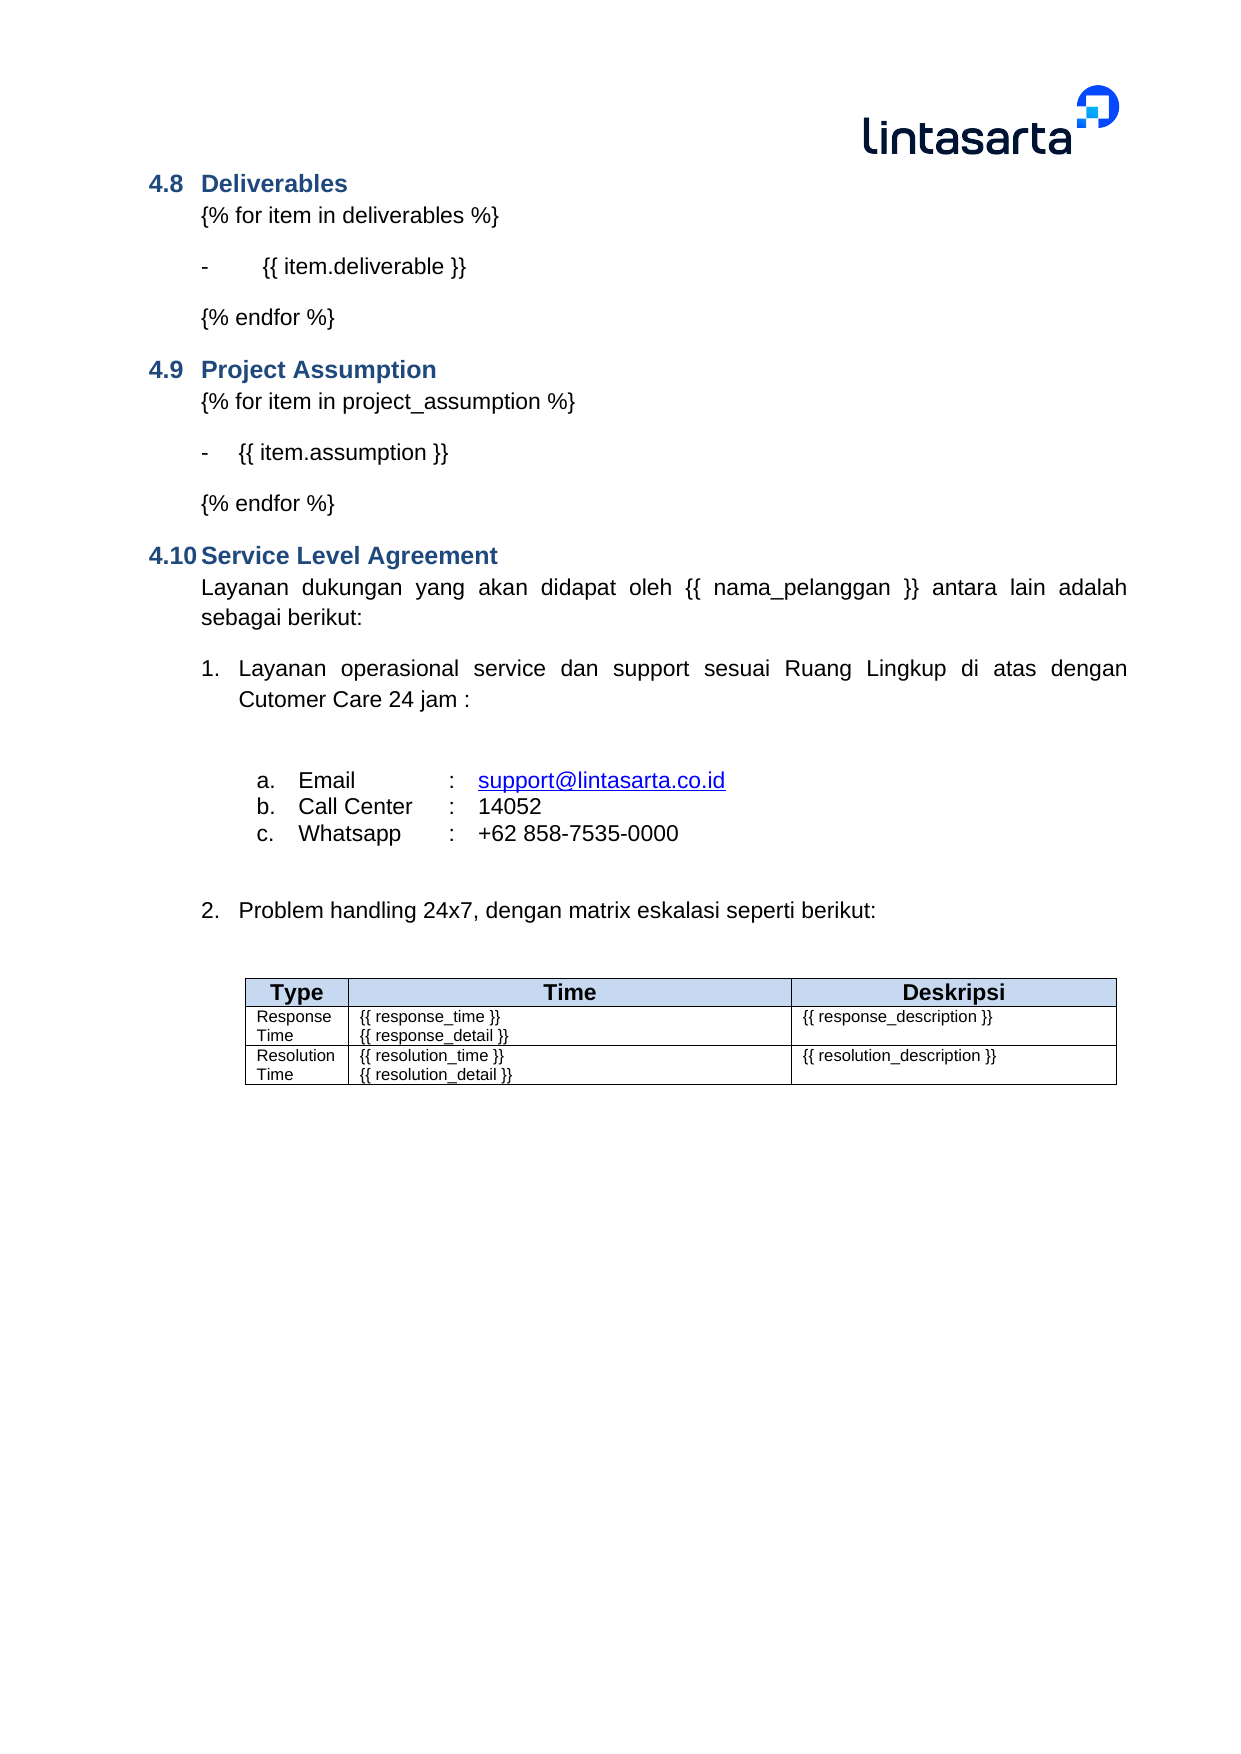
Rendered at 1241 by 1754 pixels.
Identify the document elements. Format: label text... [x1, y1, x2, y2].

table_cell b. [245, 793, 287, 819]
table_header : [437, 767, 467, 793]
table_header support@lintasarta.co.id [467, 767, 747, 793]
table_header Email [287, 767, 437, 793]
text {% endfor %} [201, 304, 1128, 330]
text {% for item in deliverables %} [201, 202, 1128, 228]
subtitle Service Level Agreement [148, 541, 1128, 570]
table_cell Response Time [246, 1007, 348, 1045]
table_cell {{ response_description }} [792, 1007, 1116, 1045]
table_header Time [349, 979, 791, 1006]
table_cell Resolution Time [246, 1046, 348, 1084]
table_cell : [437, 793, 467, 819]
picture [856, 75, 1129, 169]
text {% endfor %} [201, 490, 1128, 516]
list {{ item.assumption }} [201, 439, 1128, 465]
table_cell {{ response_time }} {{ response_detail }} [349, 1007, 791, 1045]
table_cell {{ resolution_time }} {{ resolution_detail }} [349, 1046, 791, 1084]
subtitle Project Assumption [148, 355, 1128, 384]
table_header Deskripsi [792, 979, 1116, 1006]
table_cell : [437, 820, 467, 846]
table_cell +62 858-7535-0000 [467, 820, 747, 846]
table_cell Call Center [287, 793, 437, 819]
subtitle Deliverables [148, 169, 1128, 197]
text - {{ item.deliverable }} [201, 253, 1128, 279]
table_header Type [246, 979, 348, 1006]
table_cell 14052 [467, 793, 747, 819]
table_cell Whatsapp [287, 820, 437, 846]
text {% for item in project_assumption %} [201, 388, 1128, 414]
list Problem handling 24x7, dengan matrix eskalasi seperti berikut: [201, 897, 1128, 923]
table_cell c. [245, 820, 287, 846]
list Layanan operasional service dan support sesuai Ruang Lingkup di atas dengan Cutomer Care 24 jam : [201, 655, 1128, 712]
table_cell {{ resolution_description }} [792, 1046, 1116, 1084]
text Layanan dukungan yang akan didapat oleh {{ nama_pelanggan }} antara lain adalah sebagai berikut: [201, 574, 1128, 631]
table_header a. [245, 767, 287, 793]
